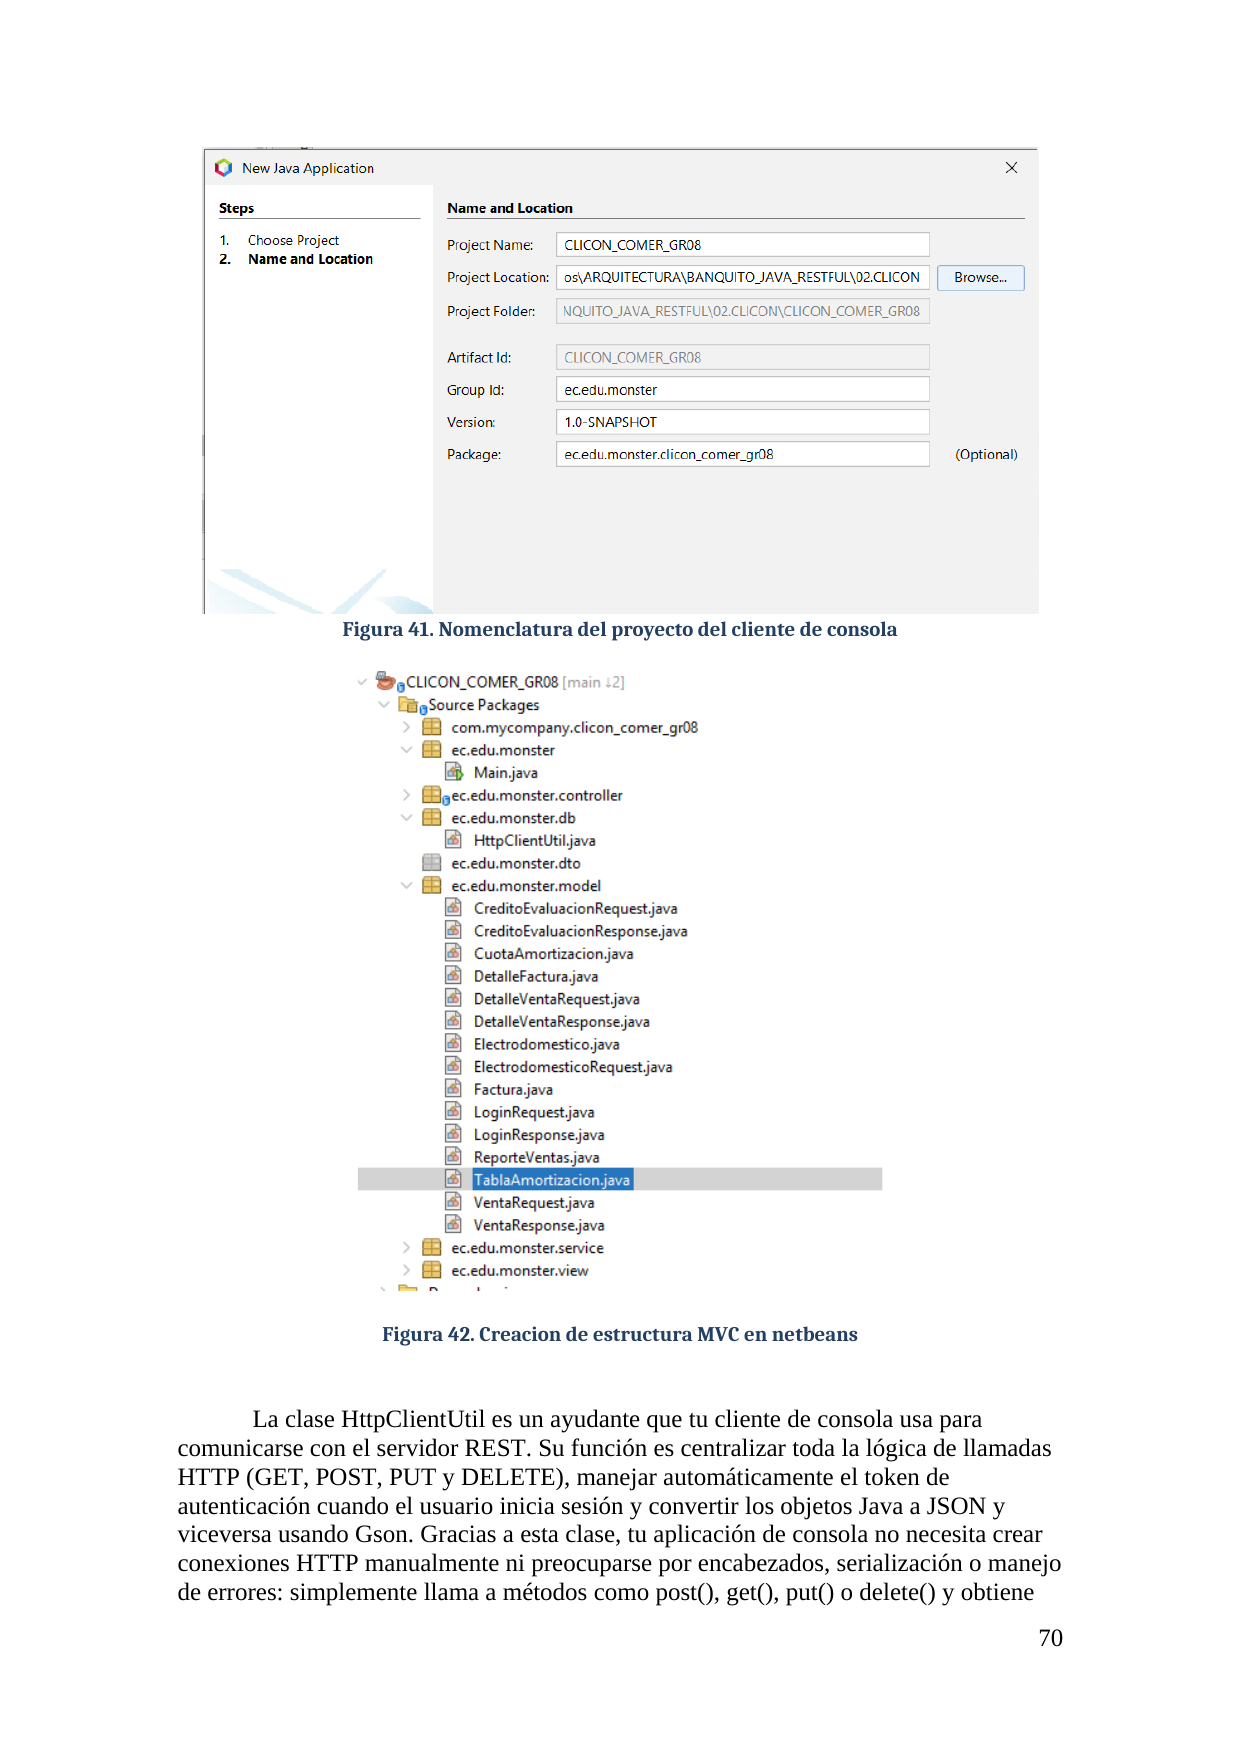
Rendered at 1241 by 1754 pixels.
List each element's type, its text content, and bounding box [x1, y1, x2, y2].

subtitle Figura 42. Creacion de estructura MVC en netbeans [177, 1323, 1063, 1347]
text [177, 1404, 1063, 1606]
subtitle Figura 41. Nomenclatura del proyecto del cliente de consola [177, 618, 1063, 642]
picture [357, 670, 883, 1291]
picture [202, 147, 1039, 614]
